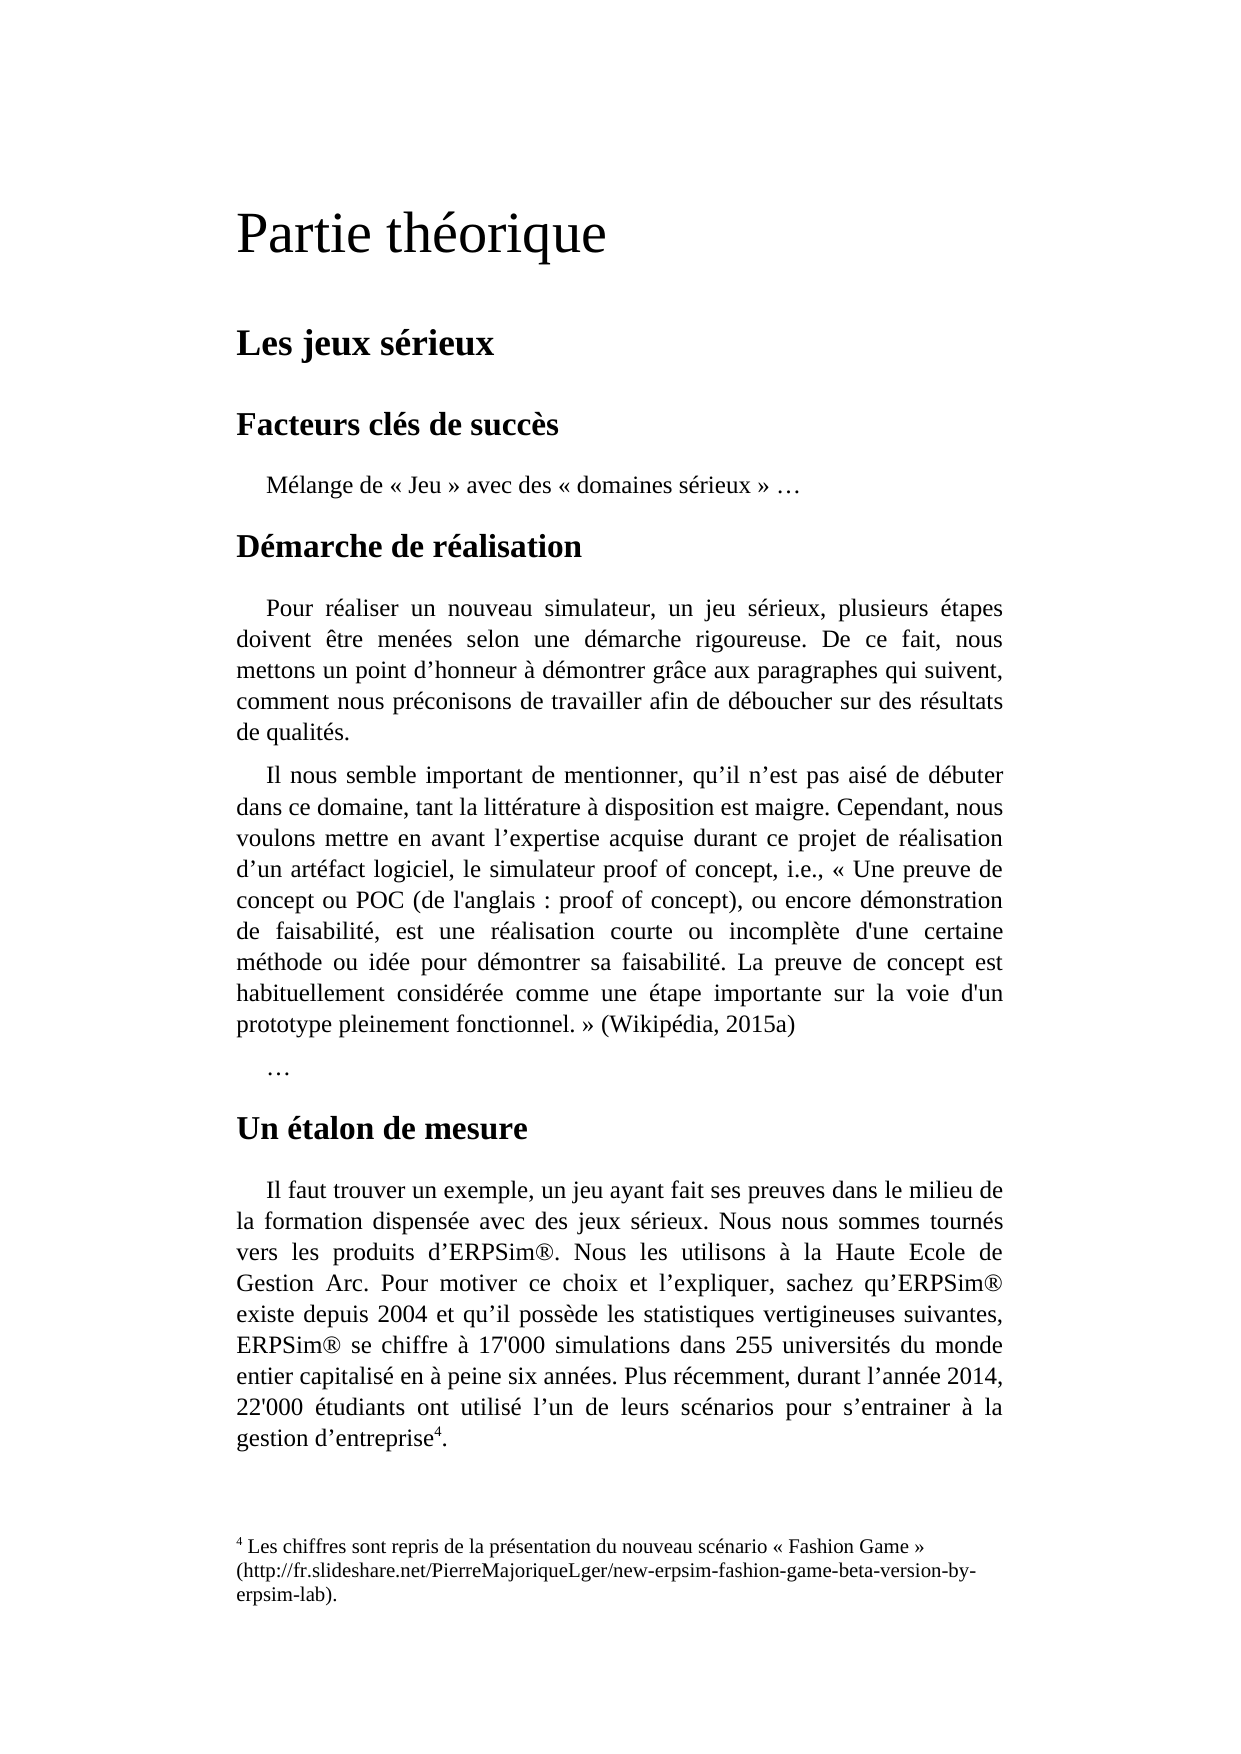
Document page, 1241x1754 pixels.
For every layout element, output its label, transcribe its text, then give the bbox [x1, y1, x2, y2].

text Il faut trouver un exemple, un jeu ayant fait ses preuves dans le milieu de la formation dispensée avec des jeux sérieux. Nous nous sommes tournés vers les produits d’ERPSim®. Nous les utilisons à la Haute Ecole de Gestion Arc. Pour motiver ce choix et l’expliquer, sachez qu’ERPSim® existe depuis 2004 et qu’il possède les statistiques vertigineuses suivantes, ERPSim® se chiffre à 17'000 simulations dans 255 universités du monde entier capitalisé en à peine six années. Plus récemment, durant l’année 2014, 22'000 étudiants ont utilisé l’un de leurs scénarios pour s’entrainer à la gestion d’entreprise. [236, 1175, 1004, 1452]
text Mélange de « Jeu » avec des « domaines sérieux » … [236, 471, 1004, 499]
text … [236, 1052, 1004, 1081]
text Il nous semble important de mentionner, qu’il n’est pas aisé de débuter dans ce domaine, tant la littérature à disposition est maigre. Cependant, nous voulons mettre en avant l’expertise acquise durant ce projet de réalisation d’un artéfact logiciel, le simulateur proof of concept, i.e., « Une preuve de concept ou POC (de l'anglais : proof of concept), ou encore démonstration de faisabilité, est une réalisation courte ou incomplète d'une certaine méthode ou idée pour démontrer sa faisabilité. La preuve de concept est habituellement considérée comme une étape importante sur la voie d'un prototype pleinement fonctionnel. » (Wikipédia, 2015a) [236, 761, 1004, 1038]
text Facteurs clés de succès [236, 404, 1004, 442]
text Pour réaliser un nouveau simulateur, un jeu sérieux, plusieurs étapes doivent être menées selon une démarche rigoureuse. De ce fait, nous mettons un point d’honneur à démontrer grâce aux paragraphes qui suivent, comment nous préconisons de travailler afin de déboucher sur des résultats de qualités. [236, 593, 1004, 746]
text Les jeux sérieux [236, 320, 1004, 363]
text Un étalon de mesure [236, 1108, 1004, 1147]
text Démarche de réalisation [236, 527, 1004, 565]
text Partie théorique [236, 198, 1004, 265]
